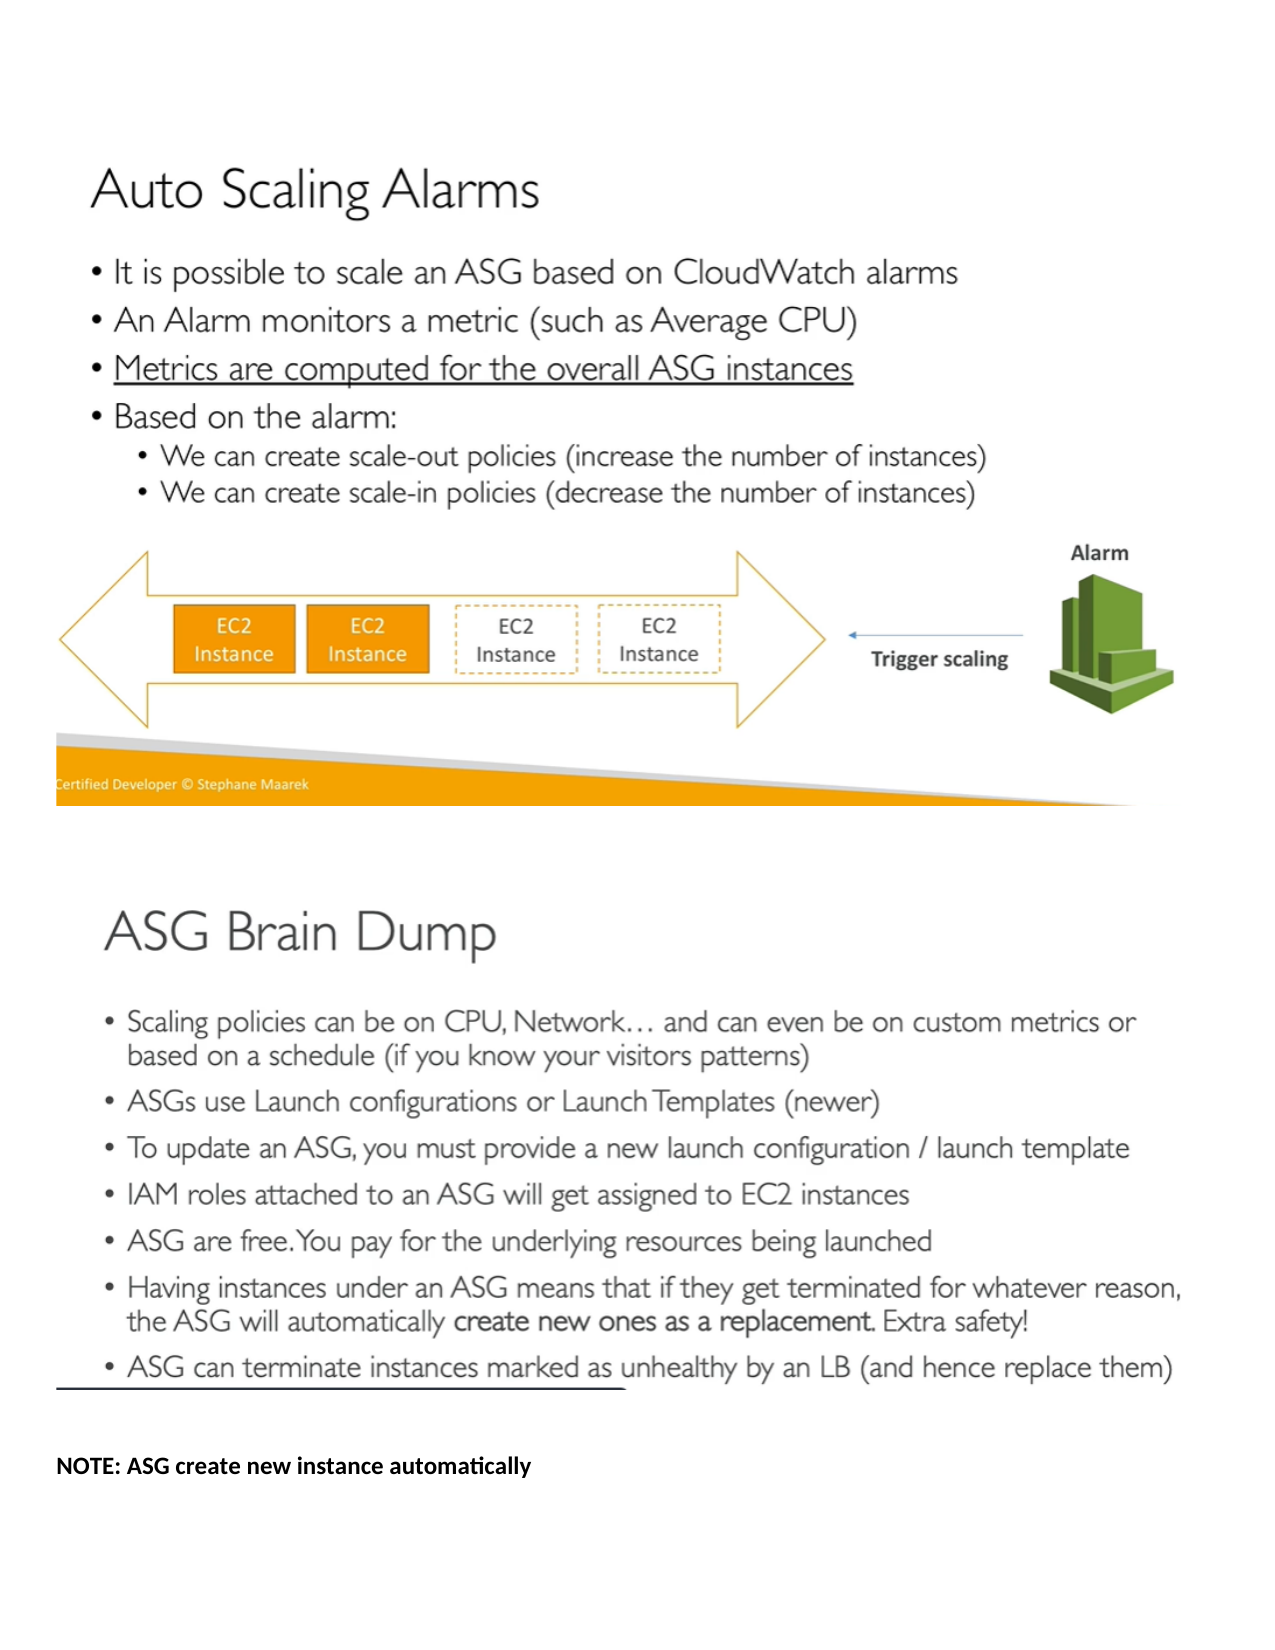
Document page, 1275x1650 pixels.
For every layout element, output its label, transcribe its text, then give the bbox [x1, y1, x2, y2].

text NOTE: ASG create new instance automatically [56, 1450, 1125, 1481]
picture [56, 866, 1182, 1390]
picture [56, 150, 1182, 806]
